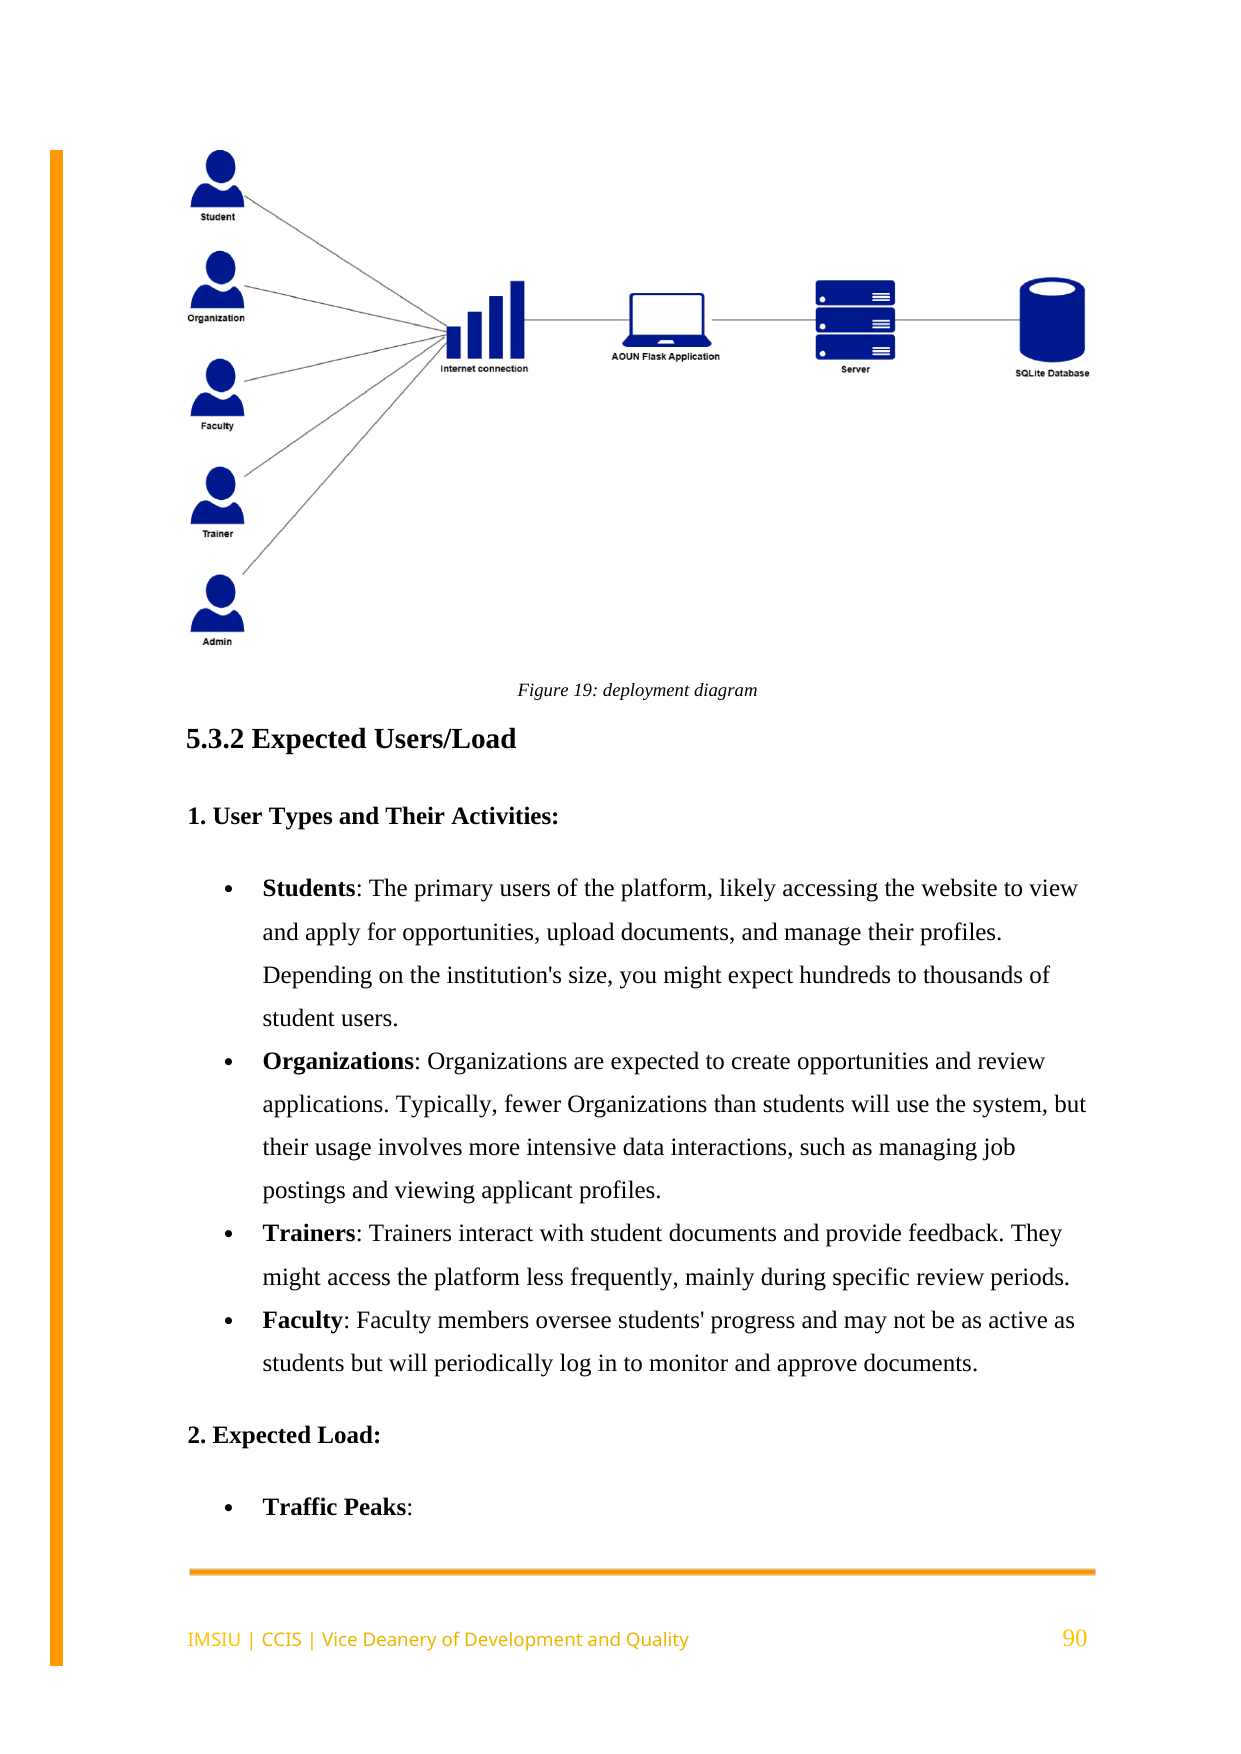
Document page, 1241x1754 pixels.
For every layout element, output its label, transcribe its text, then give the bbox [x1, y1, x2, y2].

text Figure 19: deployment diagram [186, 679, 1090, 701]
picture [187, 1567, 1100, 1576]
subtitle 5.3.2 Expected Users/Load [186, 722, 1092, 755]
list Organizations: Organizations are expected to create opportunities and review applications. Typically, fewer Organizations than students will use the system, but their usage involves more intensive data interactions, such as managing job postings and viewing applicant profiles. [225, 1046, 1090, 1204]
list Faculty: Faculty members oversee students' progress and may not be as active as students but will periodically log in to monitor and approve documents. [225, 1305, 1090, 1377]
list Trainers: Trainers interact with student documents and provide feedback. They might access the platform less frequently, mainly during specific review periods. [225, 1218, 1090, 1290]
text 1. User Types and Their Activities: [187, 801, 1090, 830]
list Students: The primary users of the platform, likely accessing the website to view and apply for opportunities, upload documents, and manage their profiles. Depending on the institution's size, you might expect hundreds to thousands of student users. [225, 873, 1090, 1032]
picture [187, 150, 1090, 648]
text 2. Expected Load: [187, 1420, 1090, 1449]
list Traffic Peaks: [225, 1492, 1090, 1521]
